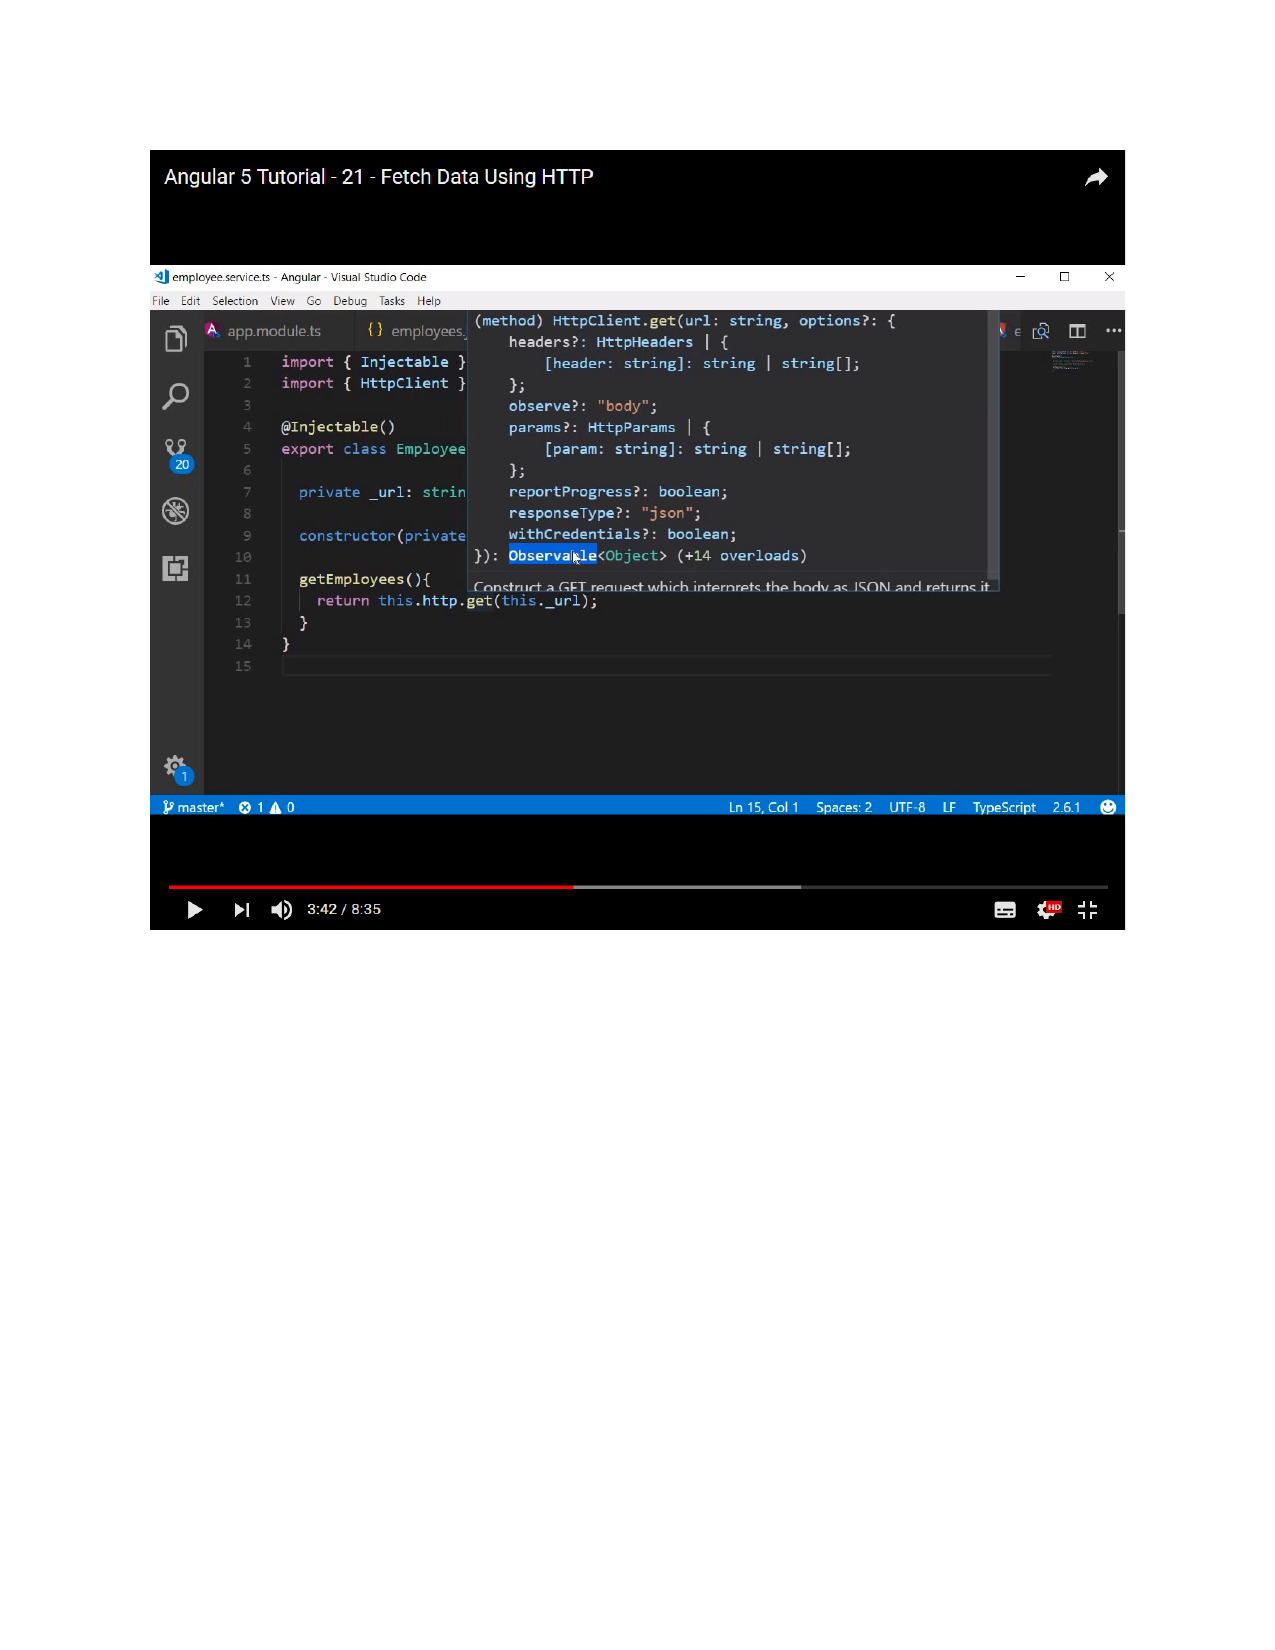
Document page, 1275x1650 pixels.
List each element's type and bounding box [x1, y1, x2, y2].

picture [150, 150, 1125, 930]
